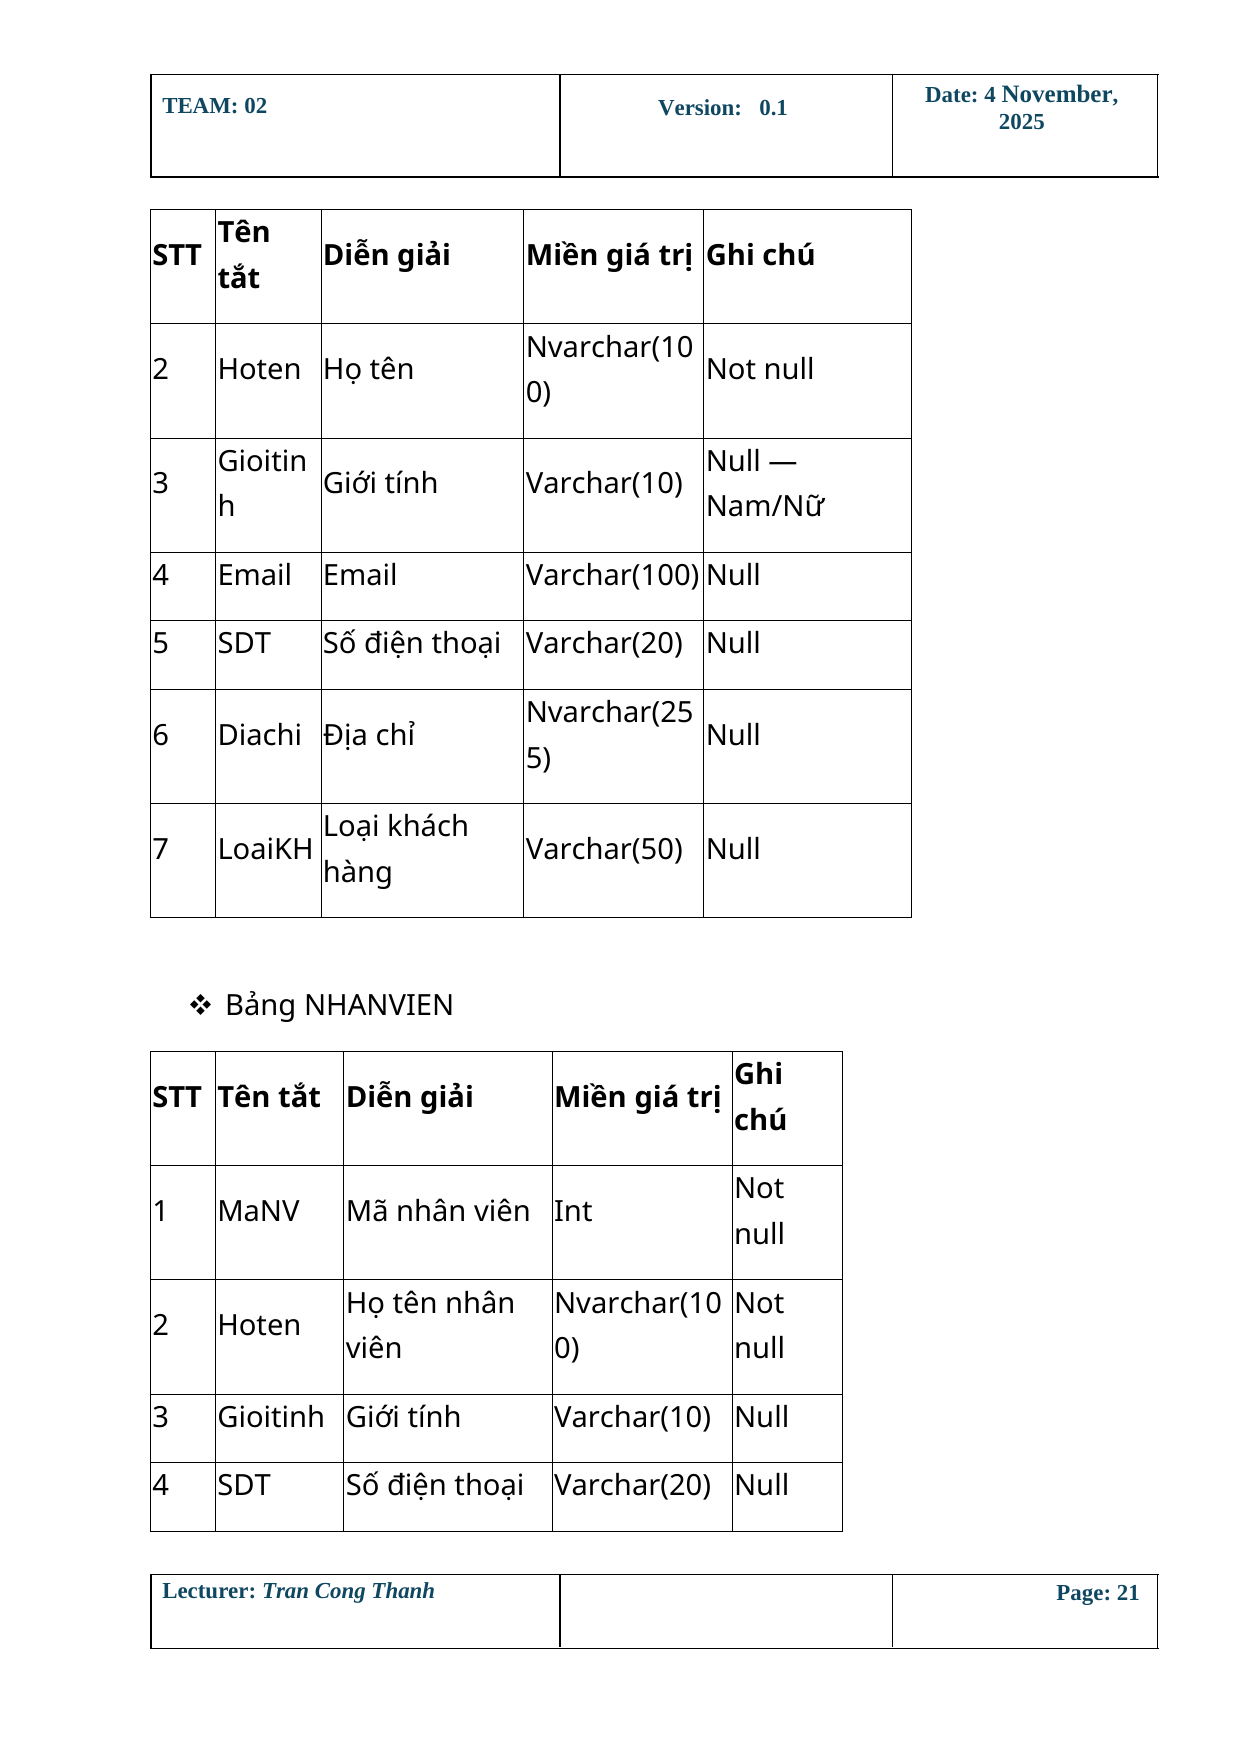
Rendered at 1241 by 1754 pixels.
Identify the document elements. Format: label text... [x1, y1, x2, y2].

table_header Miền giá trị [524, 210, 703, 323]
table_header Diễn giải [322, 210, 523, 323]
table_cell Nvarchar(100) [553, 1280, 732, 1393]
table_cell 3 [151, 1395, 215, 1462]
table_cell Varchar(100) [524, 553, 703, 620]
table_cell Null — Nam/Nữ [704, 439, 911, 552]
table_cell Varchar(50) [524, 804, 703, 917]
table_cell Null [704, 621, 911, 689]
table_cell Null [704, 804, 911, 917]
table_cell Giới tính [322, 439, 523, 552]
table_cell 2 [151, 1280, 215, 1393]
table_cell Email [216, 553, 321, 620]
table_cell Gioitinh [216, 439, 321, 552]
table_cell Null [704, 553, 911, 620]
table_header Miền giá trị [553, 1052, 732, 1165]
table_cell Gioitinh [216, 1395, 343, 1462]
table_cell SDT [216, 1463, 343, 1531]
table_cell Varchar(10) [524, 439, 703, 552]
table_cell 6 [151, 690, 215, 803]
table_cell LoaiKH [216, 804, 321, 917]
table_cell Số điện thoại [344, 1463, 552, 1531]
table_header Tên tắt [216, 210, 321, 323]
table_cell 1 [151, 1166, 215, 1279]
table_cell Loại khách hàng [322, 804, 523, 917]
table_cell 5 [151, 621, 215, 689]
table_cell Varchar(20) [524, 621, 703, 689]
table_cell Null [733, 1395, 842, 1462]
table_header Ghi chú [733, 1052, 842, 1165]
table_cell SDT [216, 621, 321, 689]
table_header Ghi chú [704, 210, 911, 323]
table_cell Hoten [216, 1280, 343, 1393]
table_cell Not null [733, 1166, 842, 1279]
table_cell Not null [733, 1280, 842, 1393]
table_cell Mã nhân viên [344, 1166, 552, 1279]
table_header Diễn giải [344, 1052, 552, 1165]
table_cell Email [322, 553, 523, 620]
table_header Tên tắt [216, 1052, 343, 1165]
table_cell Varchar(20) [553, 1463, 732, 1531]
table_cell 2 [151, 324, 215, 437]
table_cell Hoten [216, 324, 321, 437]
table_cell Họ tên nhân viên [344, 1280, 552, 1393]
table_cell Giới tính [344, 1395, 552, 1462]
table_cell Số điện thoại [322, 621, 523, 689]
table_cell 4 [151, 553, 215, 620]
table_cell Nvarchar(255) [524, 690, 703, 803]
table_cell Nvarchar(100) [524, 324, 703, 437]
table_cell Diachi [216, 690, 321, 803]
table_cell Null [704, 690, 911, 803]
table_header STT [151, 1052, 215, 1165]
table_cell Họ tên [322, 324, 523, 437]
table_cell MaNV [216, 1166, 343, 1279]
table_cell 7 [151, 804, 215, 917]
table_cell 4 [151, 1463, 215, 1531]
table_cell Int [553, 1166, 732, 1279]
table_cell Varchar(10) [553, 1395, 732, 1462]
table_cell 3 [151, 439, 215, 552]
list Bảng NHANVIEN [187, 984, 1090, 1024]
table_cell Địa chỉ [322, 690, 523, 803]
table_header STT [151, 210, 215, 323]
table_cell Not null [704, 324, 911, 437]
table_cell Null [733, 1463, 842, 1531]
